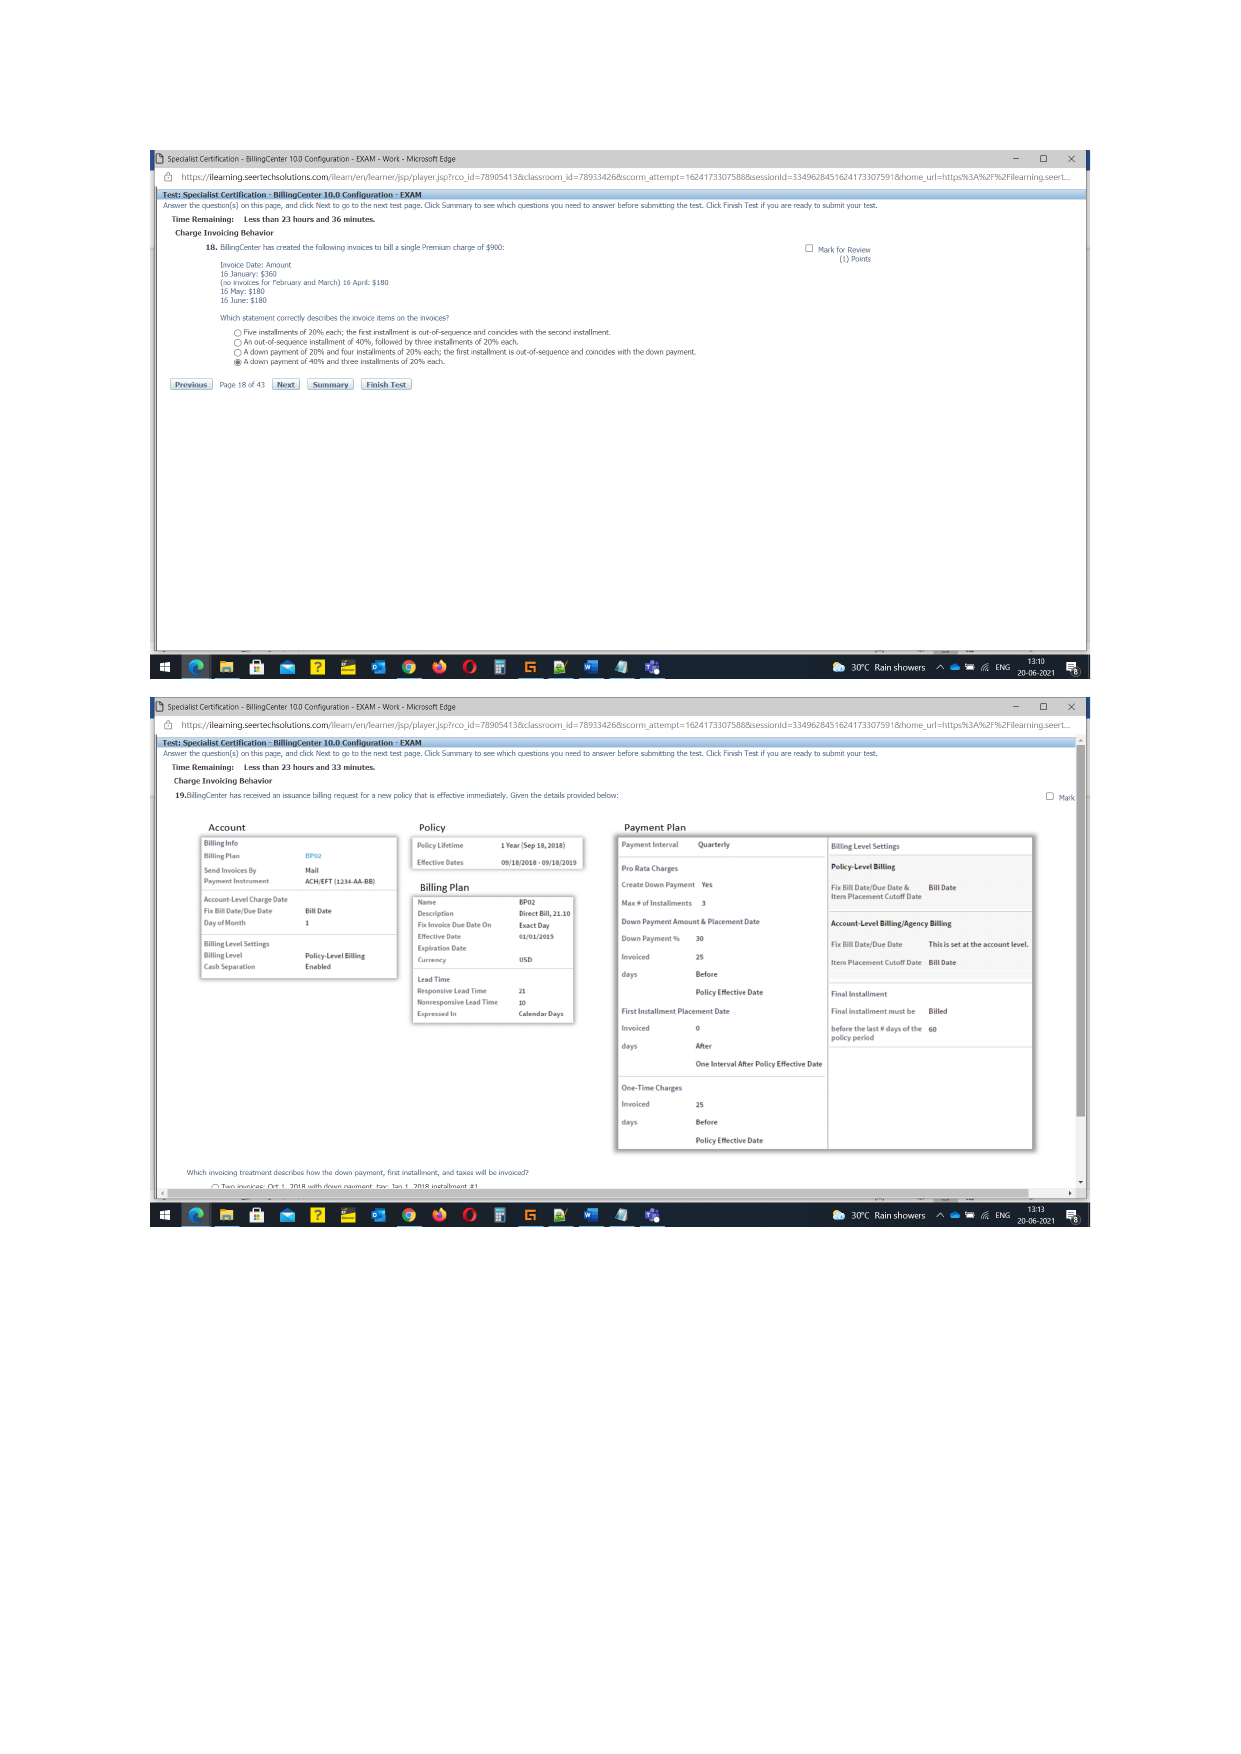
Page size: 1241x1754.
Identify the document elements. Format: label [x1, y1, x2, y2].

picture [150, 150, 1091, 679]
picture [150, 697, 1091, 1227]
